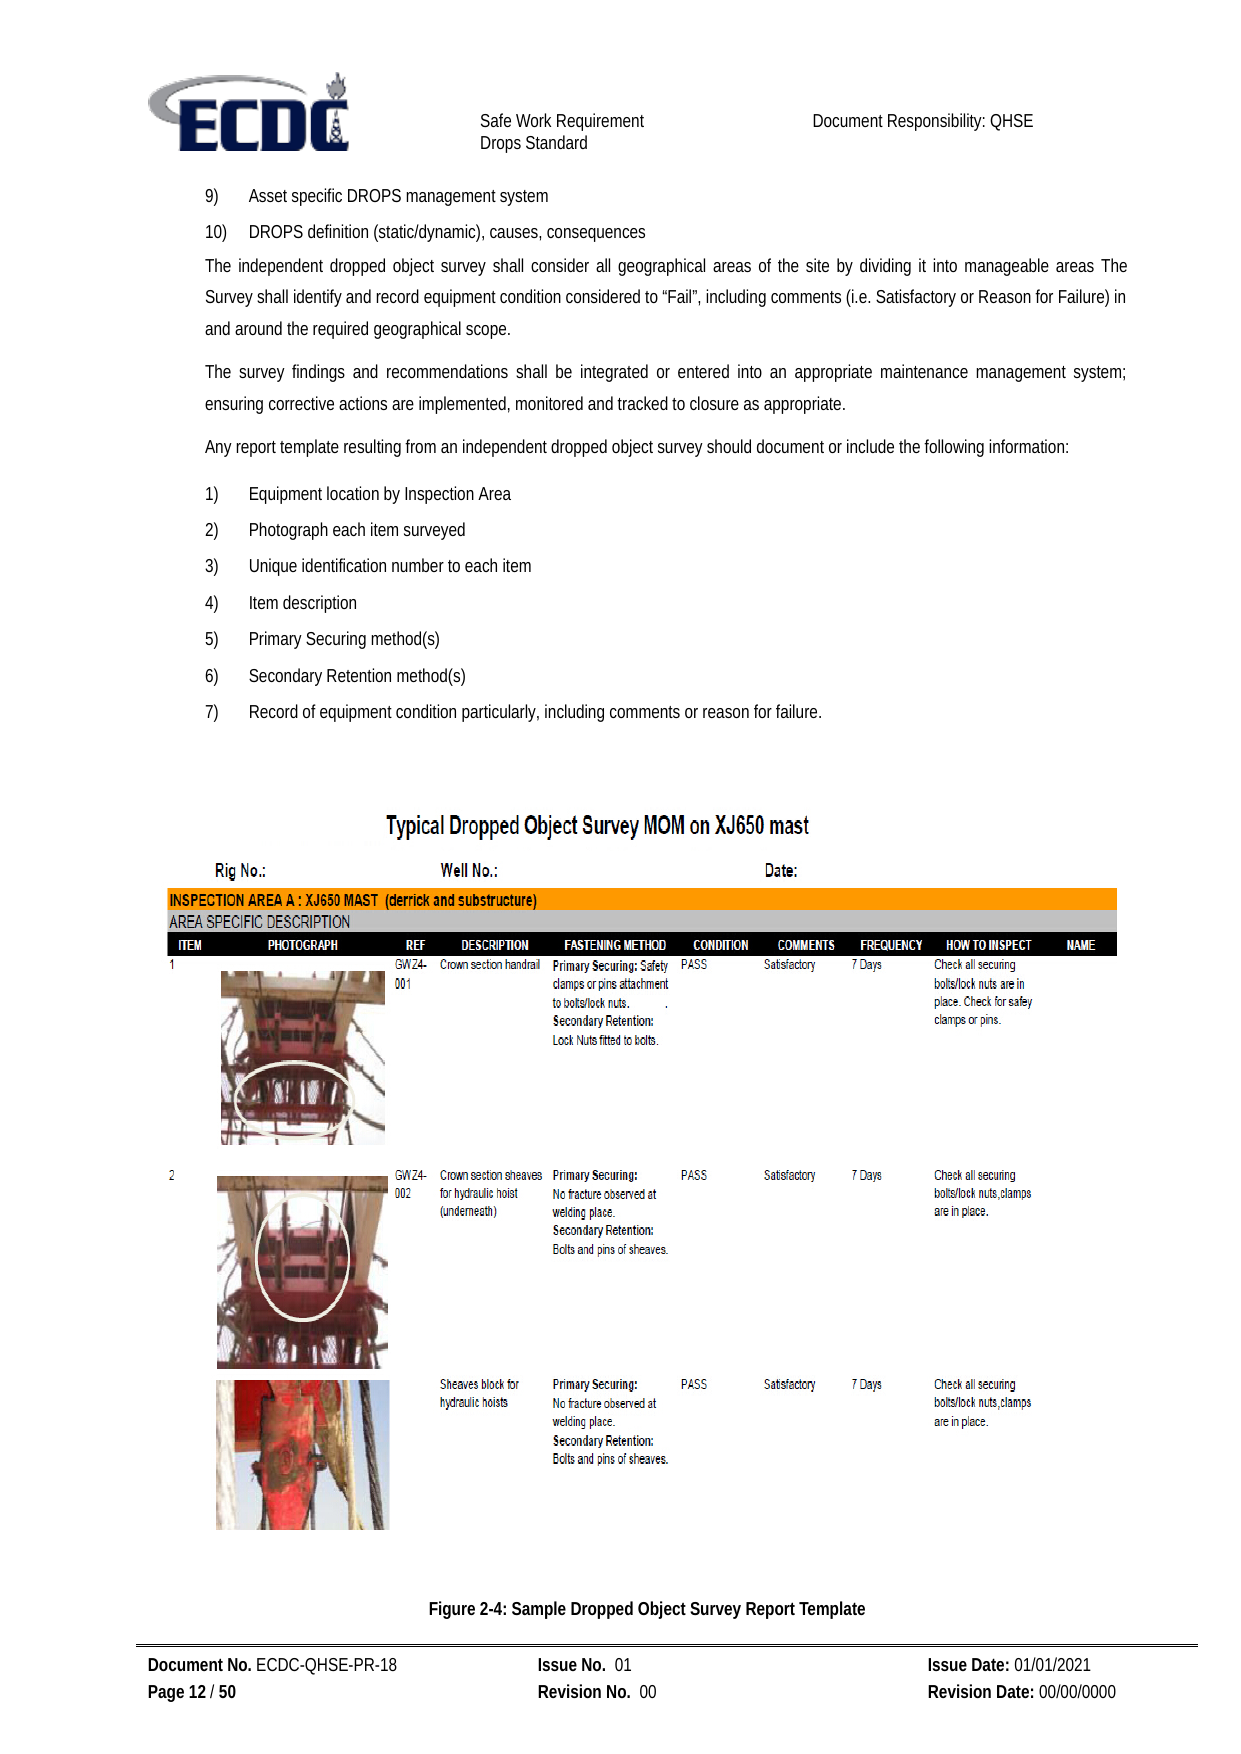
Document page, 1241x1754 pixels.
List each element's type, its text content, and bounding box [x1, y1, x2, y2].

picture [147, 790, 1127, 1565]
table_header Figure 2-4: Sample Dropped Object Survey Report Template [148, 1591, 1112, 1634]
picture [147, 72, 352, 151]
